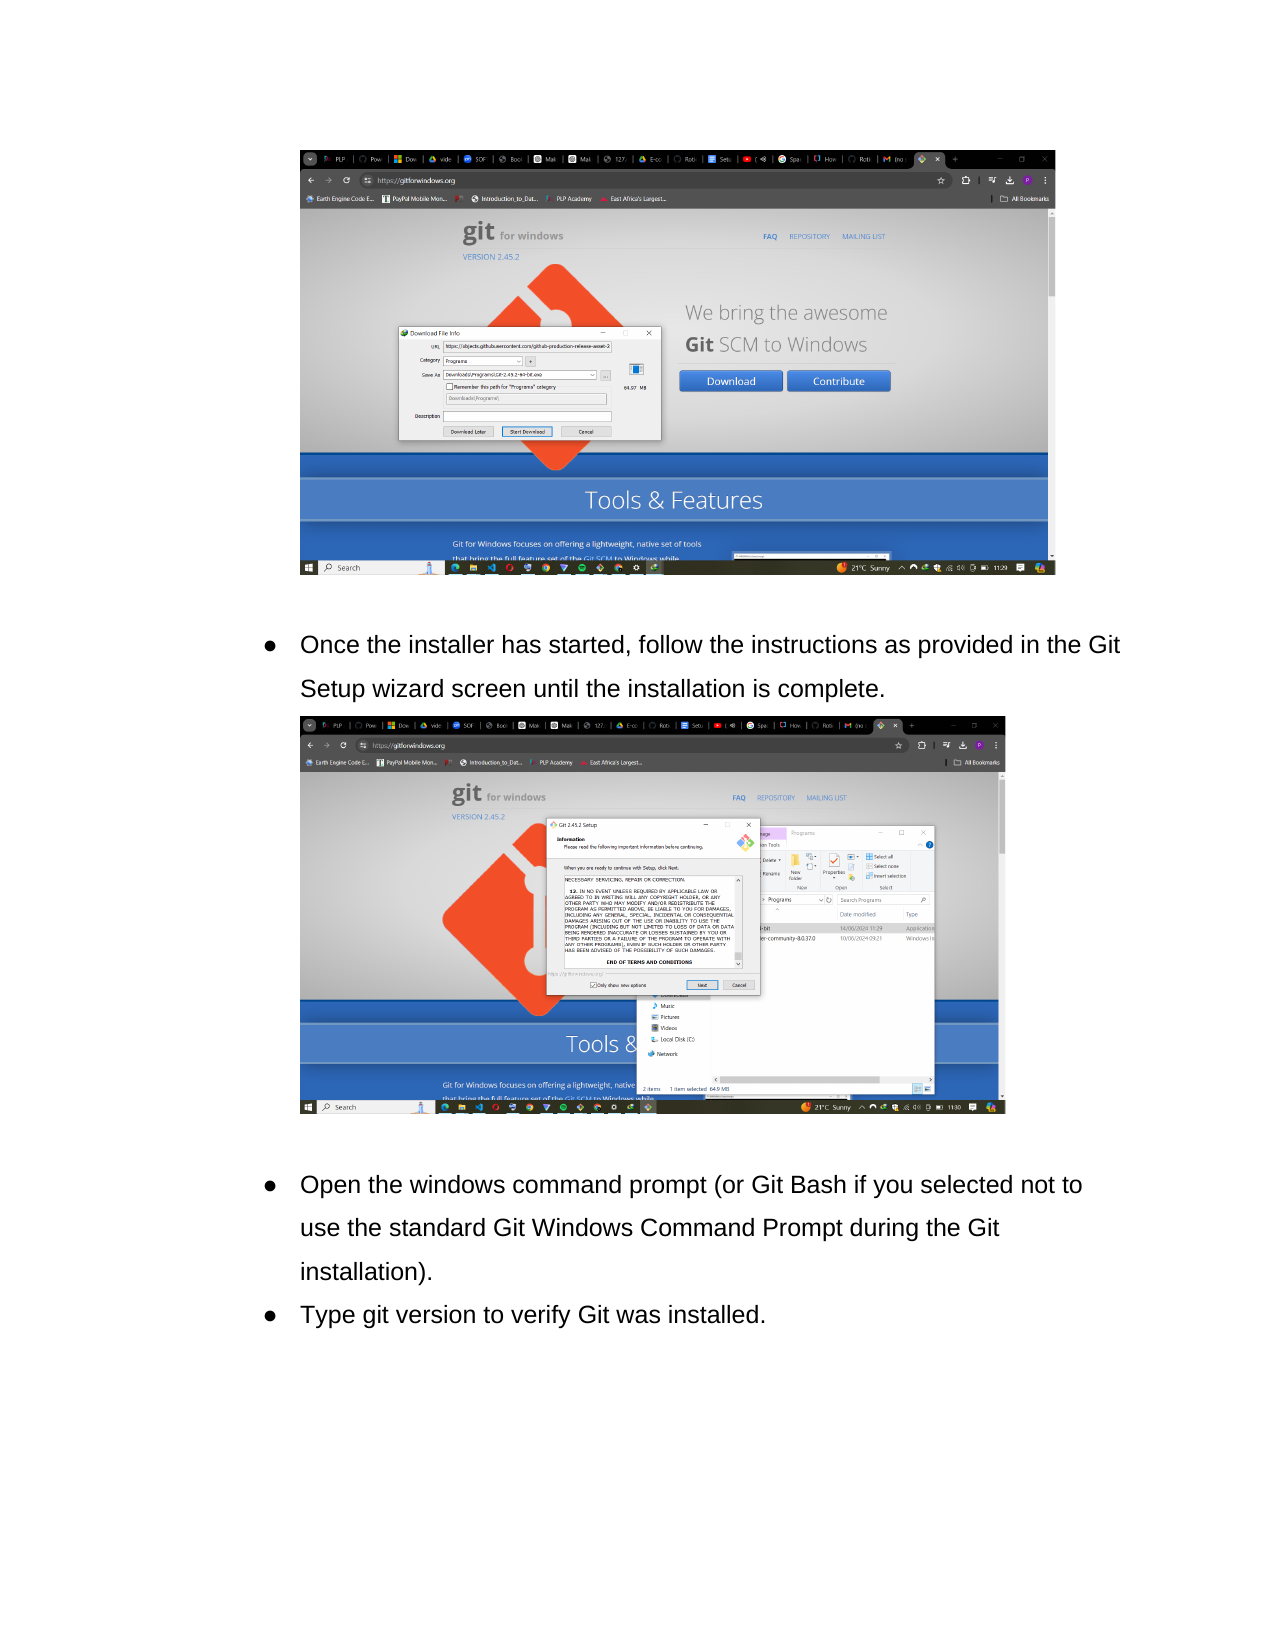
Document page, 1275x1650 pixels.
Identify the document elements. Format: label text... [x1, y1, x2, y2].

picture [300, 716, 1006, 1114]
list Type git version to verify Git was installed. [262, 1300, 1125, 1328]
list Once the installer has started, follow the instructions as provided in the Git Setup wizard screen until the installation is complete. [262, 630, 1125, 702]
picture [300, 150, 1056, 575]
list Open the windows command prompt (or Git Bash if you selected not to use the standard Git Windows Command Prompt during the Git installation). [262, 1170, 1125, 1285]
